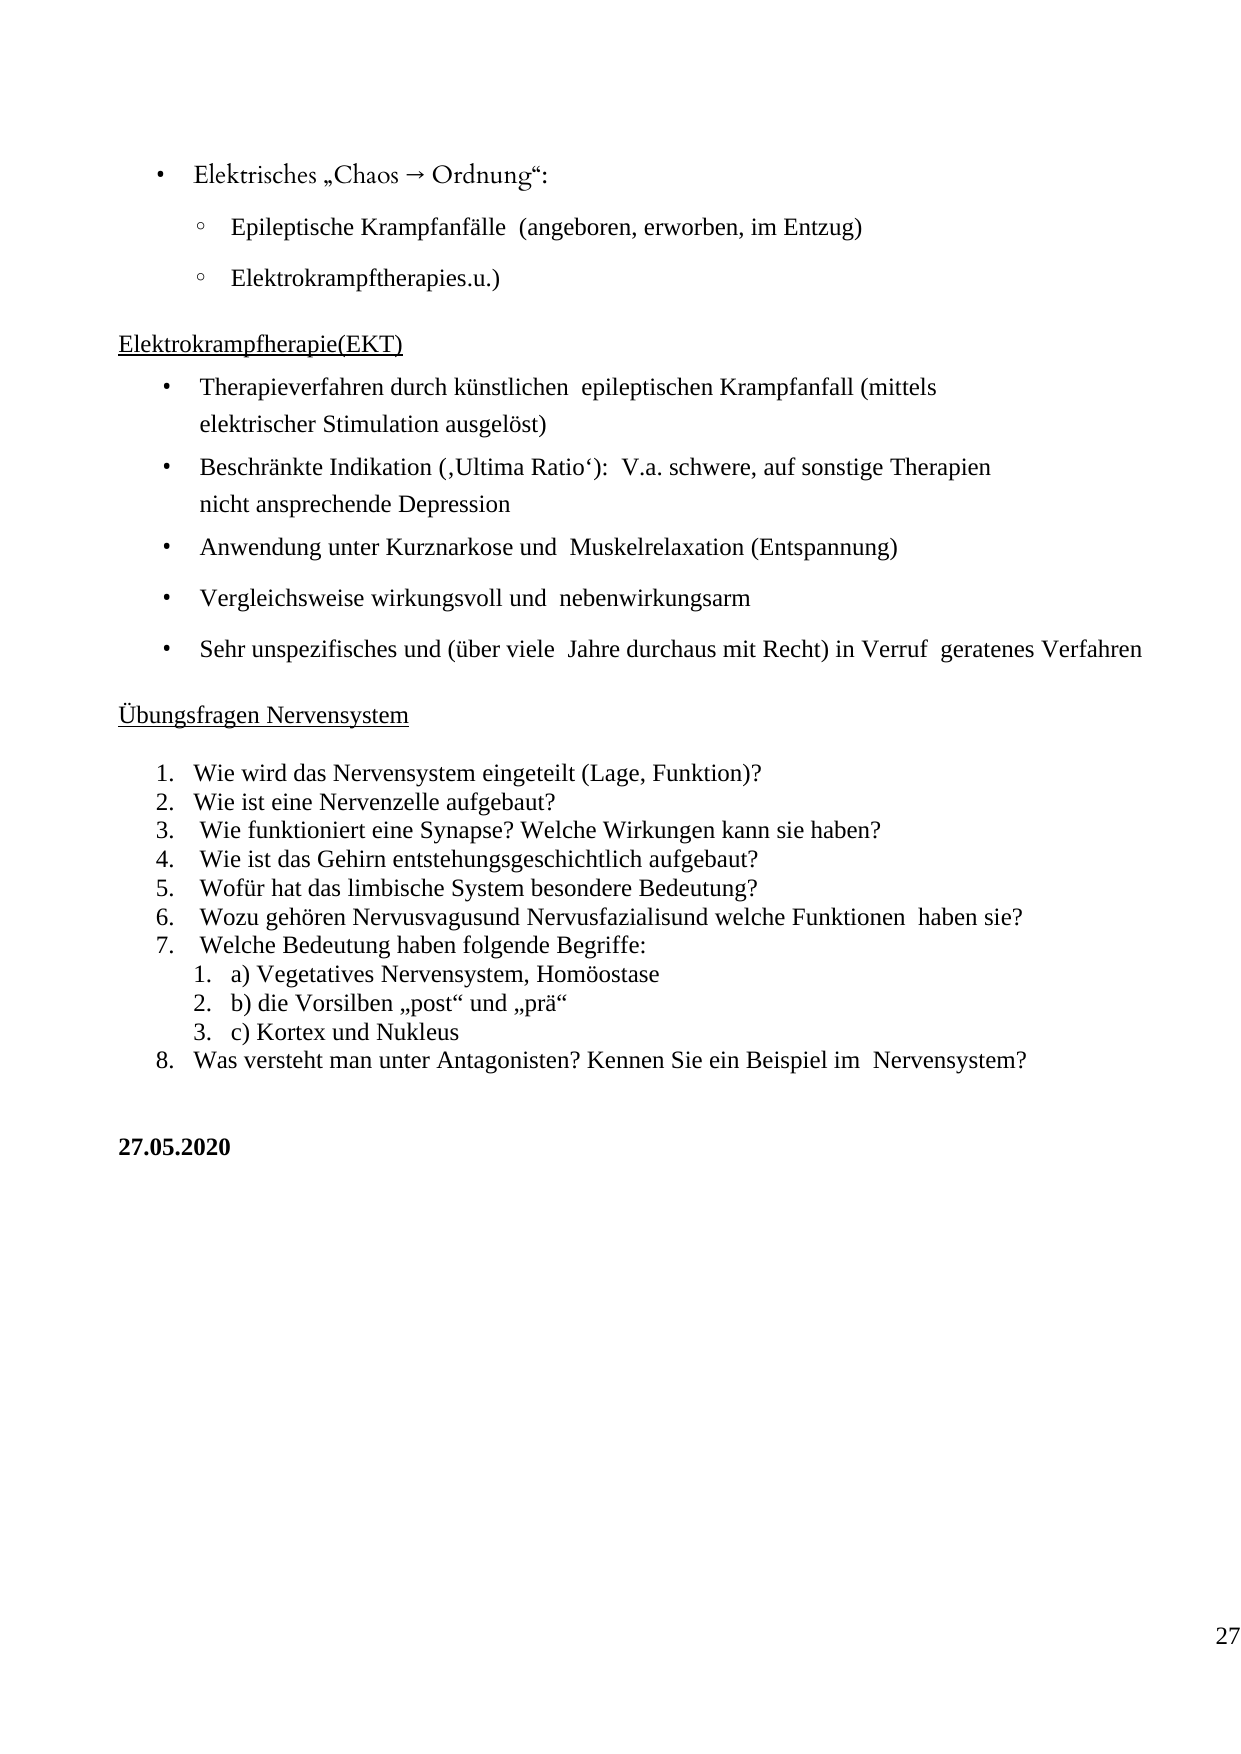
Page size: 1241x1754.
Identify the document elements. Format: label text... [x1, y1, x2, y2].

list Epileptische Krampfanfälle (angeboren, erworben, im Entzug) [193, 198, 1240, 249]
list Wie wird das Nervensystem eingeteilt (Lage, Funktion)? [156, 758, 1240, 787]
list c) Kortex und Nukleus [193, 1017, 1240, 1046]
list b) die Vorsilben „post“ und „prä“ [193, 988, 1240, 1017]
list Wofür hat das limbische System besondere Bedeutung? [156, 873, 1240, 902]
list Therapieverfahren durch künstlichen epileptischen Krampfanfall (mittels elektrischer Stimulation ausgelöst) [162, 358, 1240, 438]
text 27.05.2020 [118, 1132, 1240, 1161]
text Elektrokrampfherapie(EKT) [118, 329, 1240, 358]
list Wozu gehören Nervusvagusund Nervusfazialisund welche Funktionen haben sie? [156, 902, 1240, 931]
list Beschränkte Indikation (‚Ultima Ratio‘): V.a. schwere, auf sonstige Therapien nicht ansprechende Depression [162, 438, 1240, 518]
list Wie ist das Gehirn entstehungsgeschichtlich aufgebaut? [156, 844, 1240, 873]
list Anwendung unter Kurznarkose und Muskelrelaxation (Entspannung) [162, 518, 1240, 569]
list a) Vegetatives Nervensystem, Homöostase [193, 959, 1240, 988]
list Was versteht man unter Antagonisten? Kennen Sie ein Beispiel im Nervensystem? [156, 1046, 1240, 1074]
list Welche Bedeutung haben folgende Begriffe: [156, 931, 1240, 959]
list Vergleichsweise wirkungsvoll und nebenwirkungsarm  [162, 569, 1240, 621]
list Elektrokrampftherapies.u.) [193, 249, 1240, 301]
text Übungsfragen Nervensystem [118, 701, 1240, 729]
list Sehr unspezifisches und (über viele Jahre durchaus mit Recht) in Verruf geratenes Verfahren [162, 621, 1240, 672]
list Wie ist eine Nervenzelle aufgebaut? [156, 787, 1240, 816]
list Wie funktioniert eine Synapse? Welche Wirkungen kann sie haben? [156, 816, 1240, 844]
